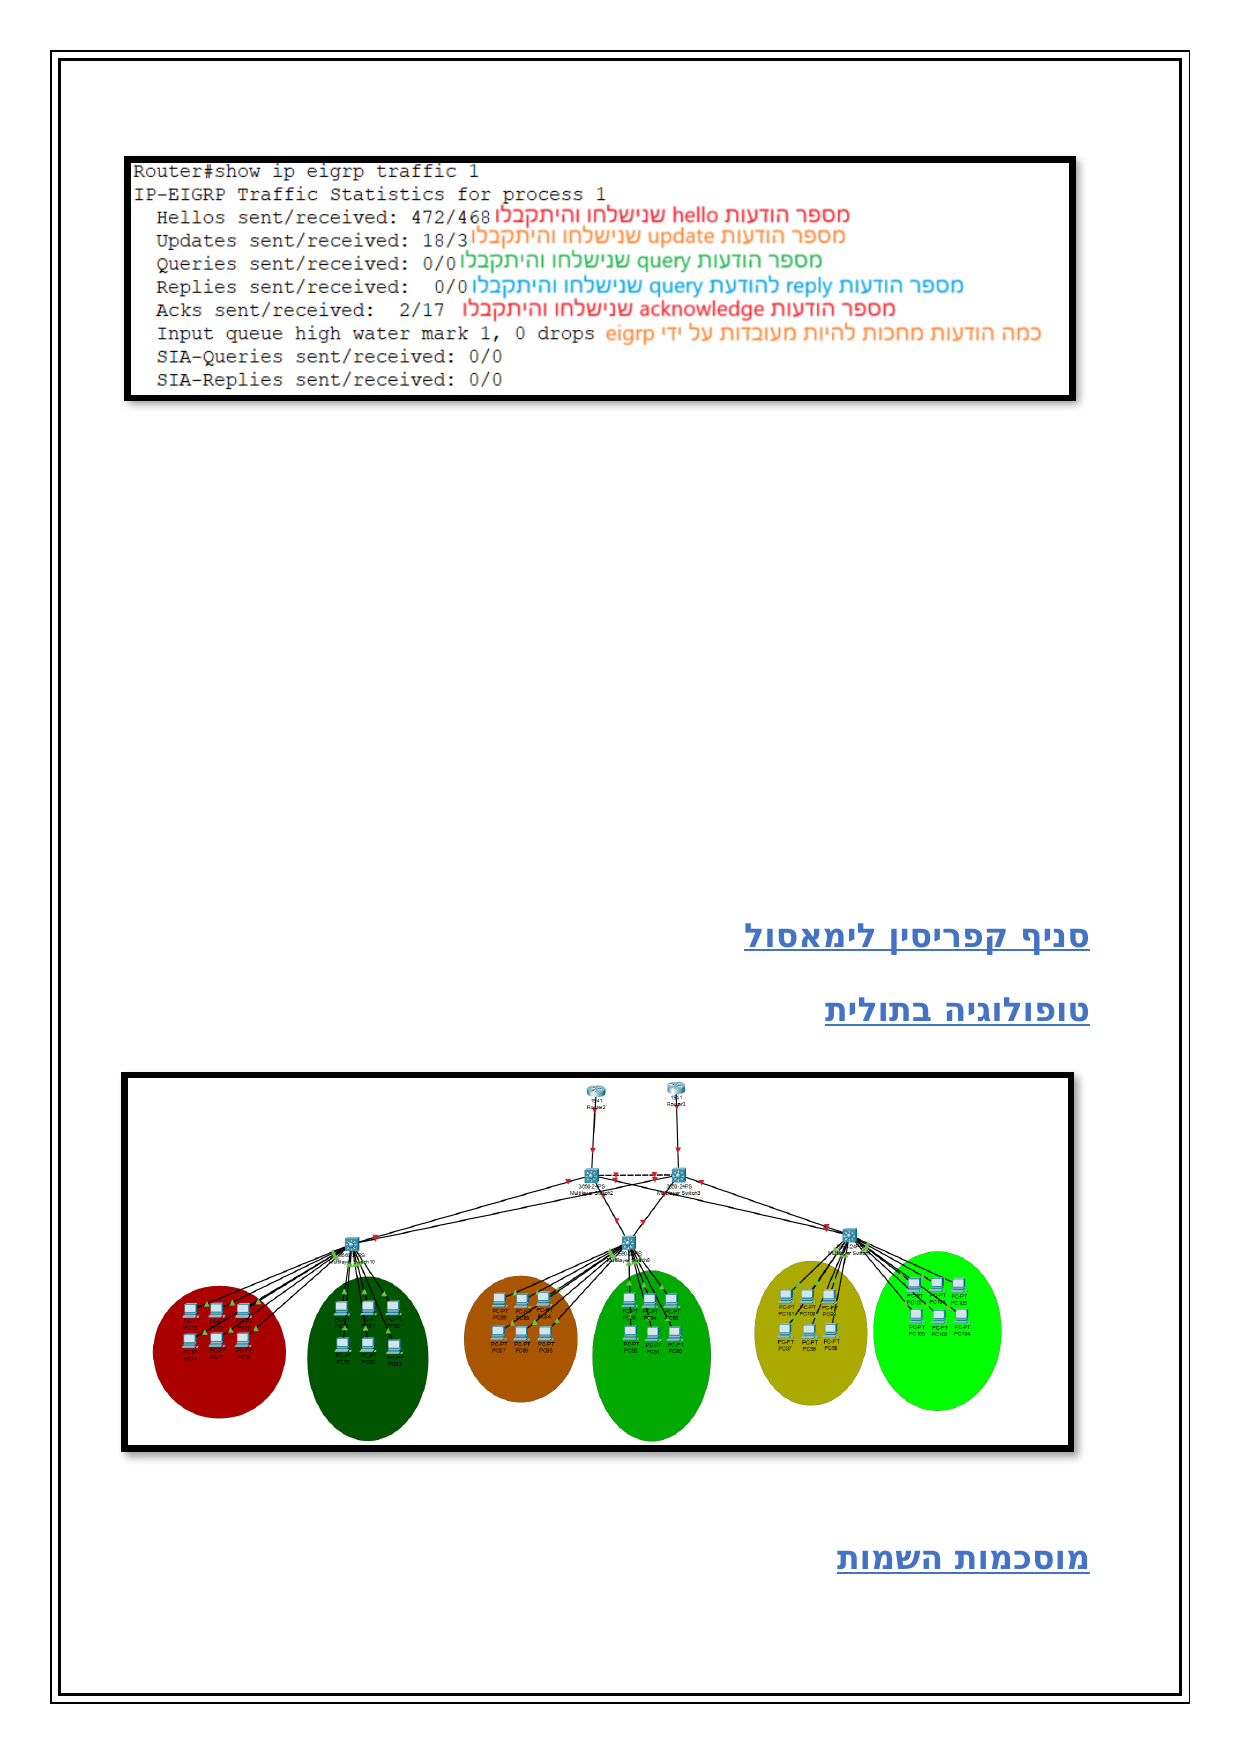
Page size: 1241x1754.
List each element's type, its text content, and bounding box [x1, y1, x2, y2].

picture [131, 163, 1069, 395]
picture [128, 1078, 1068, 1445]
subtitle סניף קפריסין לימאסול [150, 916, 1090, 955]
subtitle טופולוגיה בתולית [150, 991, 1090, 1030]
subtitle מוסכמות השמות [150, 1539, 1090, 1578]
